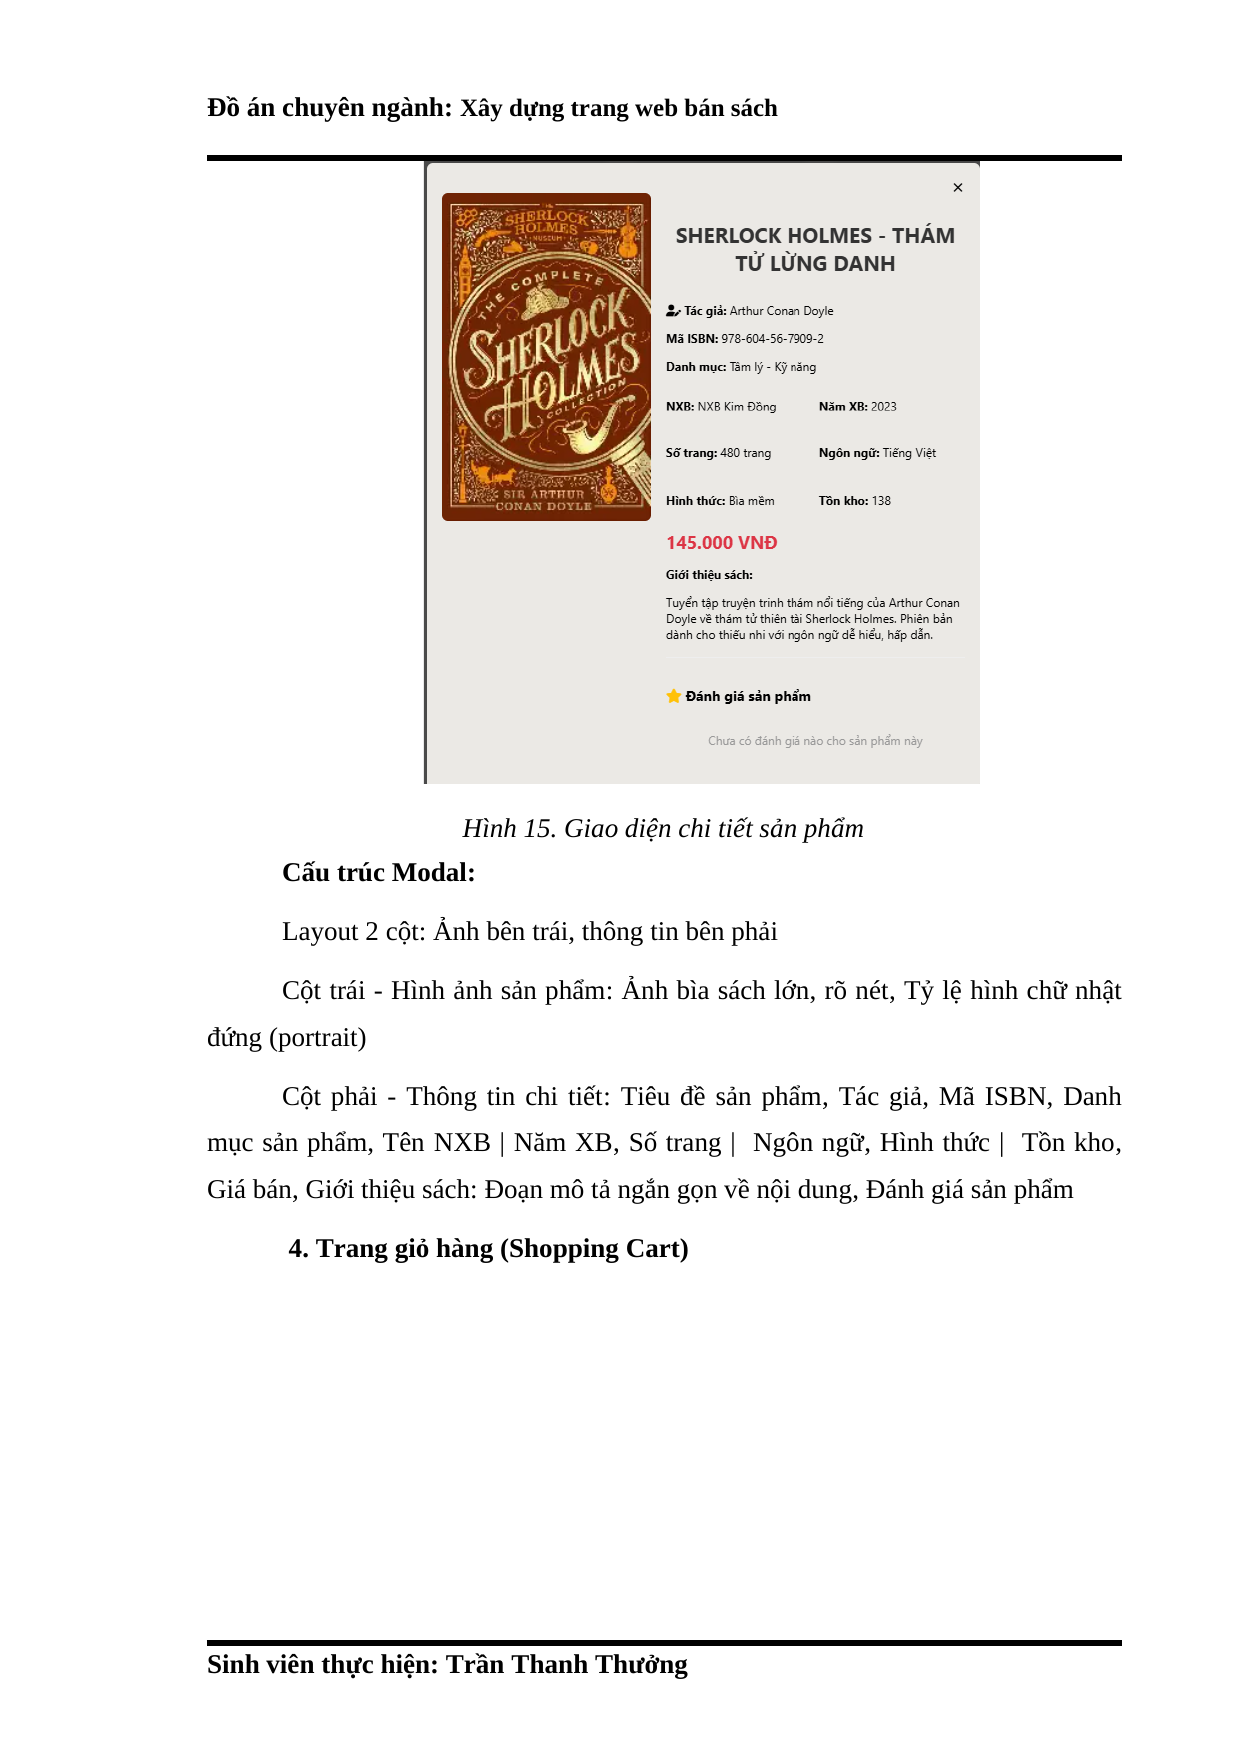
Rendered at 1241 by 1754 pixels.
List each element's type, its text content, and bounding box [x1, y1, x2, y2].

picture [423, 161, 980, 784]
text Cấu trúc Modal: [207, 856, 1122, 887]
text Cột trái - Hình ảnh sản phẩm: Ảnh bìa sách lớn, rõ nét, Tỷ lệ hình chữ nhật đứng (portrait) [207, 974, 1122, 1052]
text Hình 15. Giao diện chi tiết sản phẩm [207, 812, 1122, 843]
text 4. Trang giỏ hàng (Shopping Cart) [207, 1232, 1122, 1263]
text Layout 2 cột: Ảnh bên trái, thông tin bên phải [207, 915, 1122, 946]
text Cột phải - Thông tin chi tiết: Tiêu đề sản phẩm, Tác giả, Mã ISBN, Danh mục sản phẩm, Tên NXB | Năm XB, Số trang | Ngôn ngữ, Hình thức | Tồn kho, Giá bán, Giới thiệu sách: Đoạn mô tả ngắn gọn về nội dung, Đánh giá sản phẩm [207, 1080, 1122, 1204]
